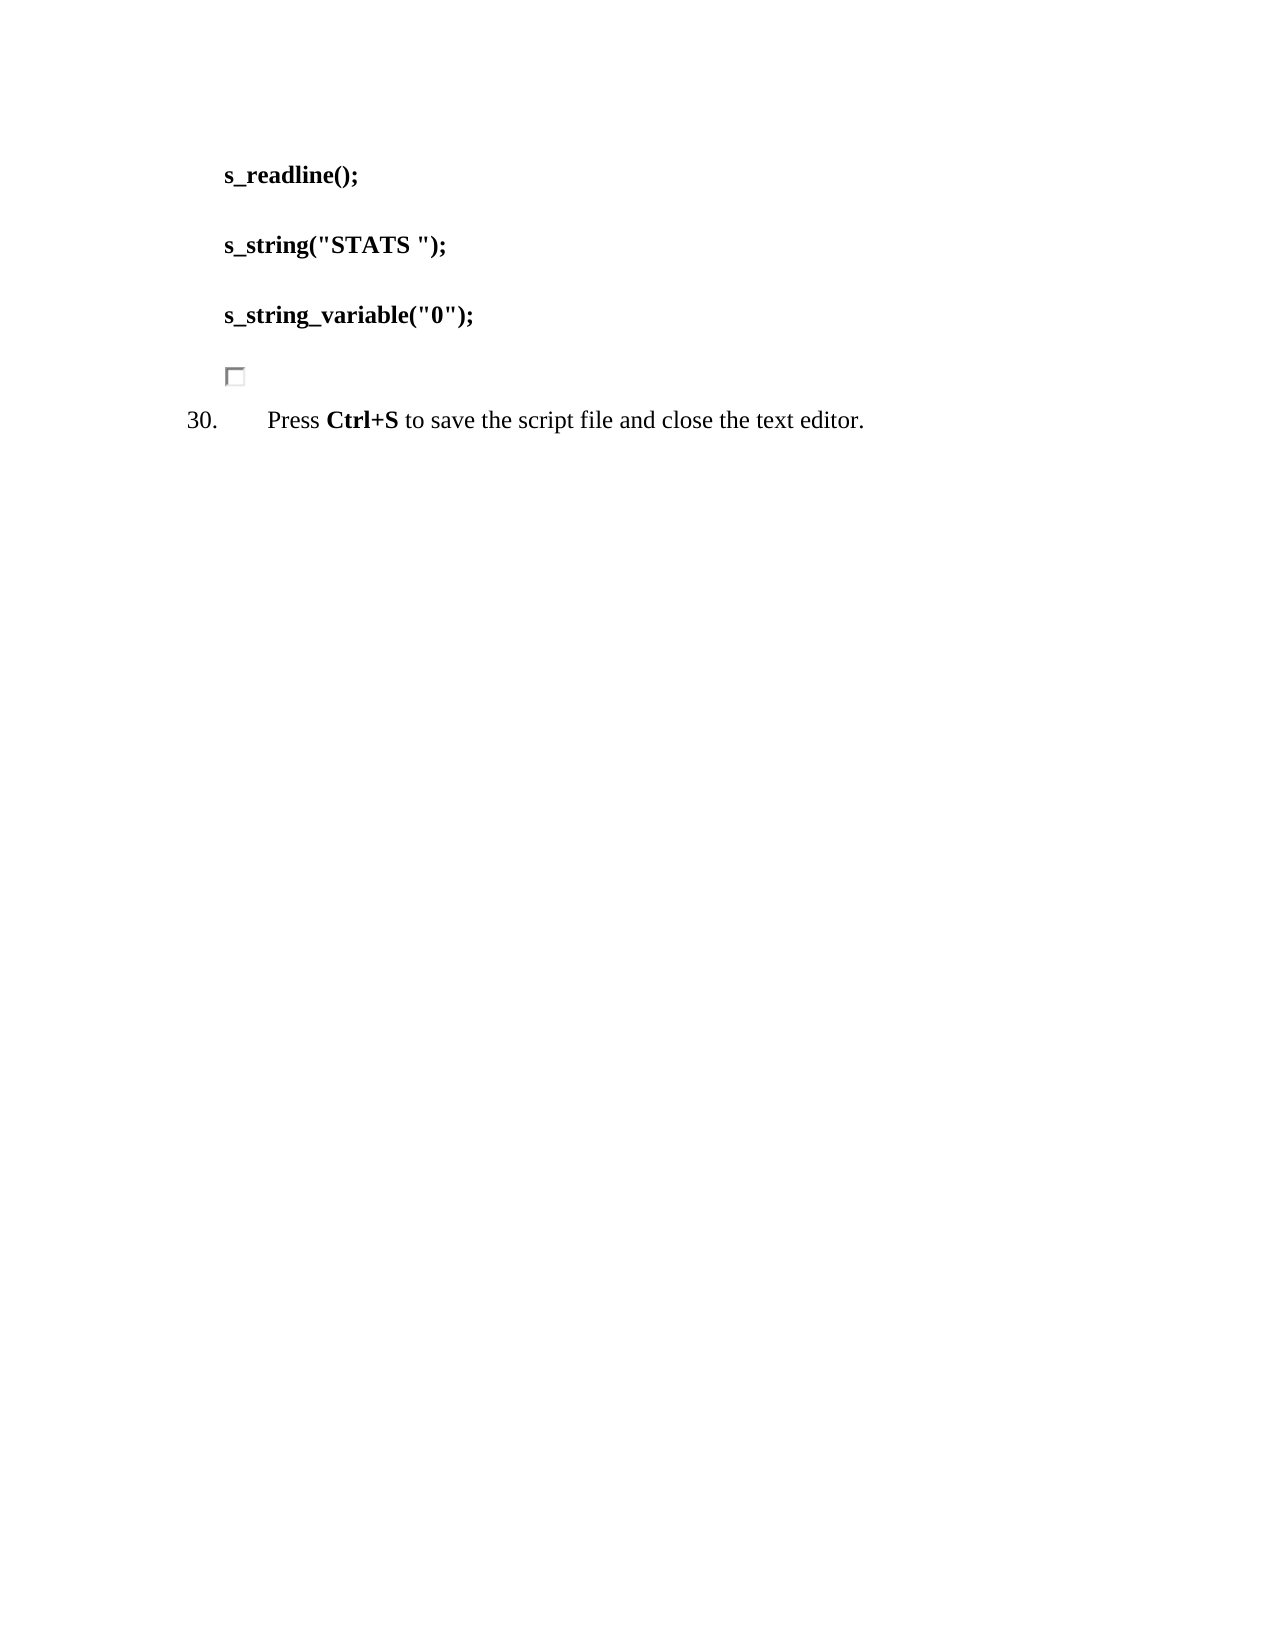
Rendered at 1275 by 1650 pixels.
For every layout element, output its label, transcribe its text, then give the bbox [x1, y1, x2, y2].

text s_string_variable("0"); [224, 290, 1094, 329]
list Press Ctrl+S to save the script file and close the text editor. [187, 360, 1094, 434]
text s_string("STATS "); [224, 220, 1094, 259]
text s_readline(); [224, 150, 1094, 189]
